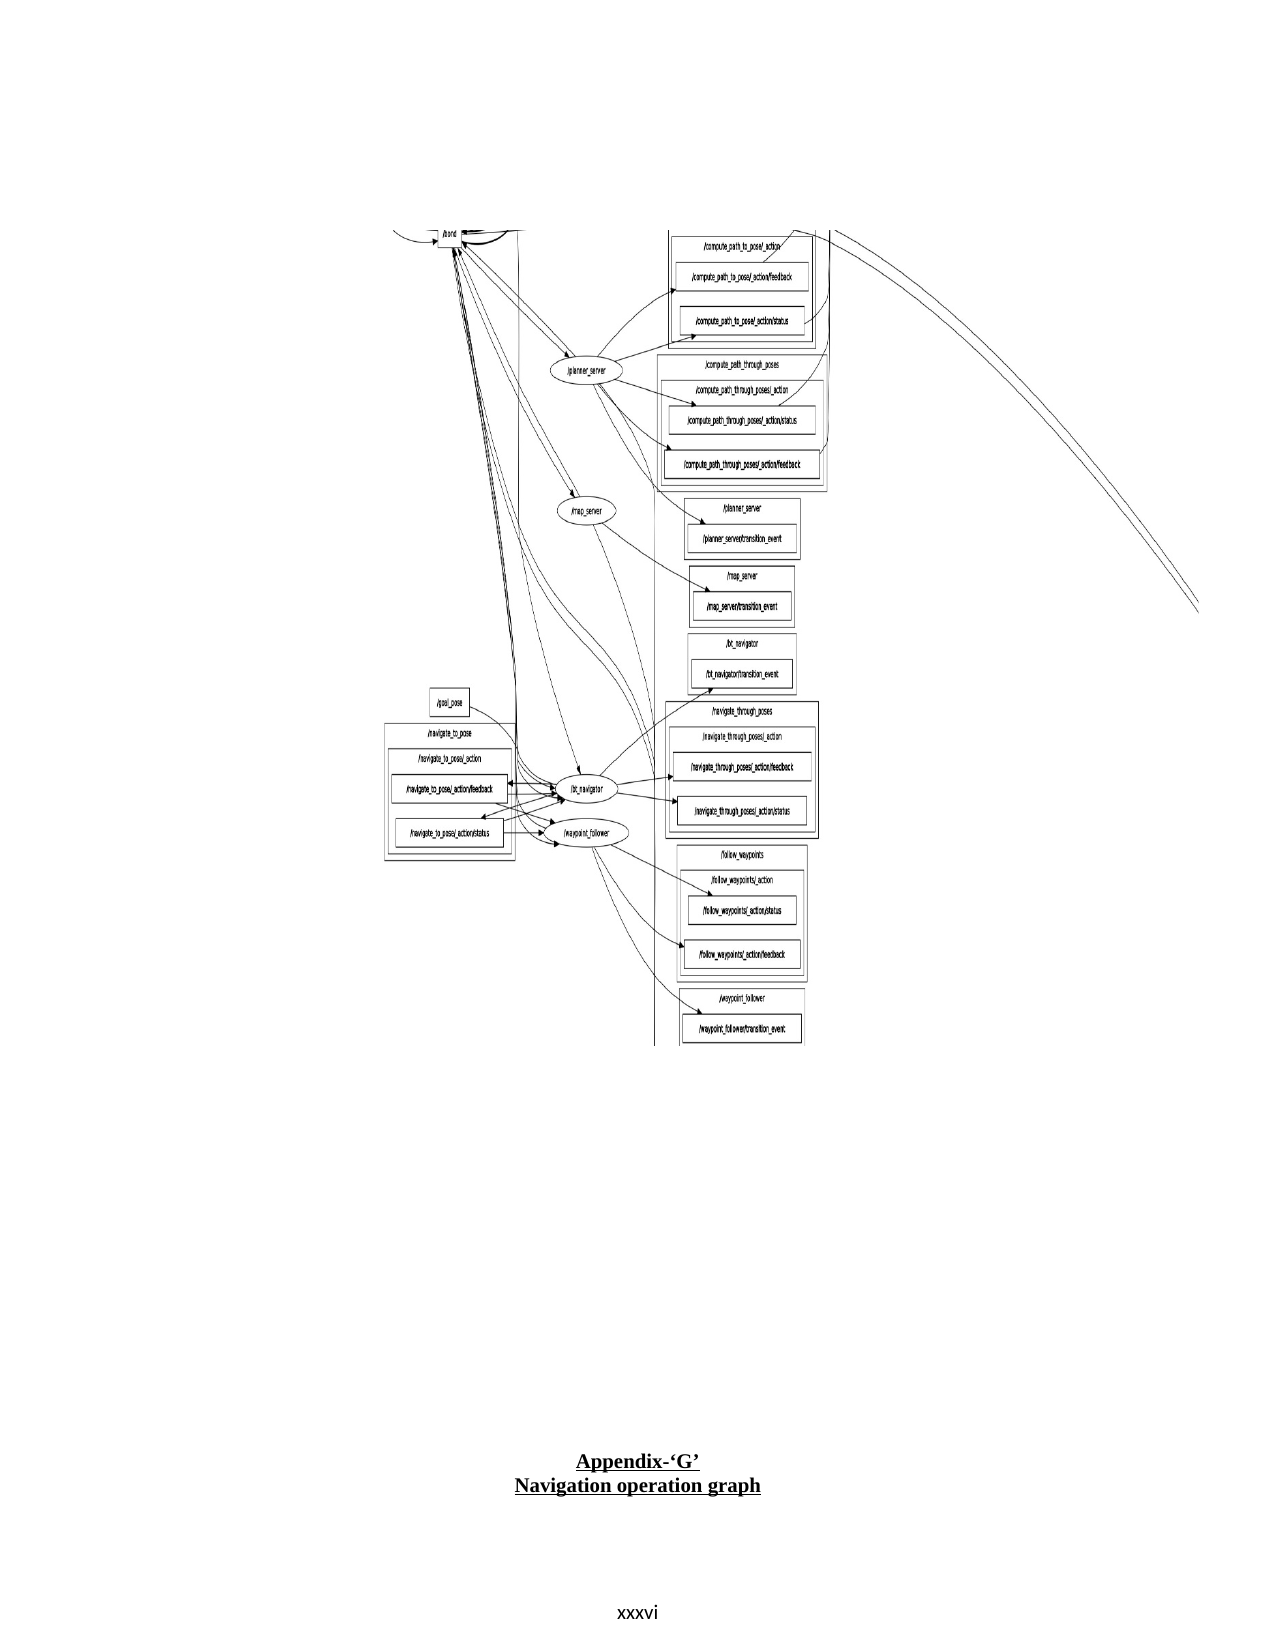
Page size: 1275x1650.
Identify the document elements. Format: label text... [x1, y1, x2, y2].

text Appendix-‘G’ [112, 1449, 1162, 1473]
text Navigation operation graph [112, 1473, 1162, 1497]
picture [76, 230, 1199, 1046]
